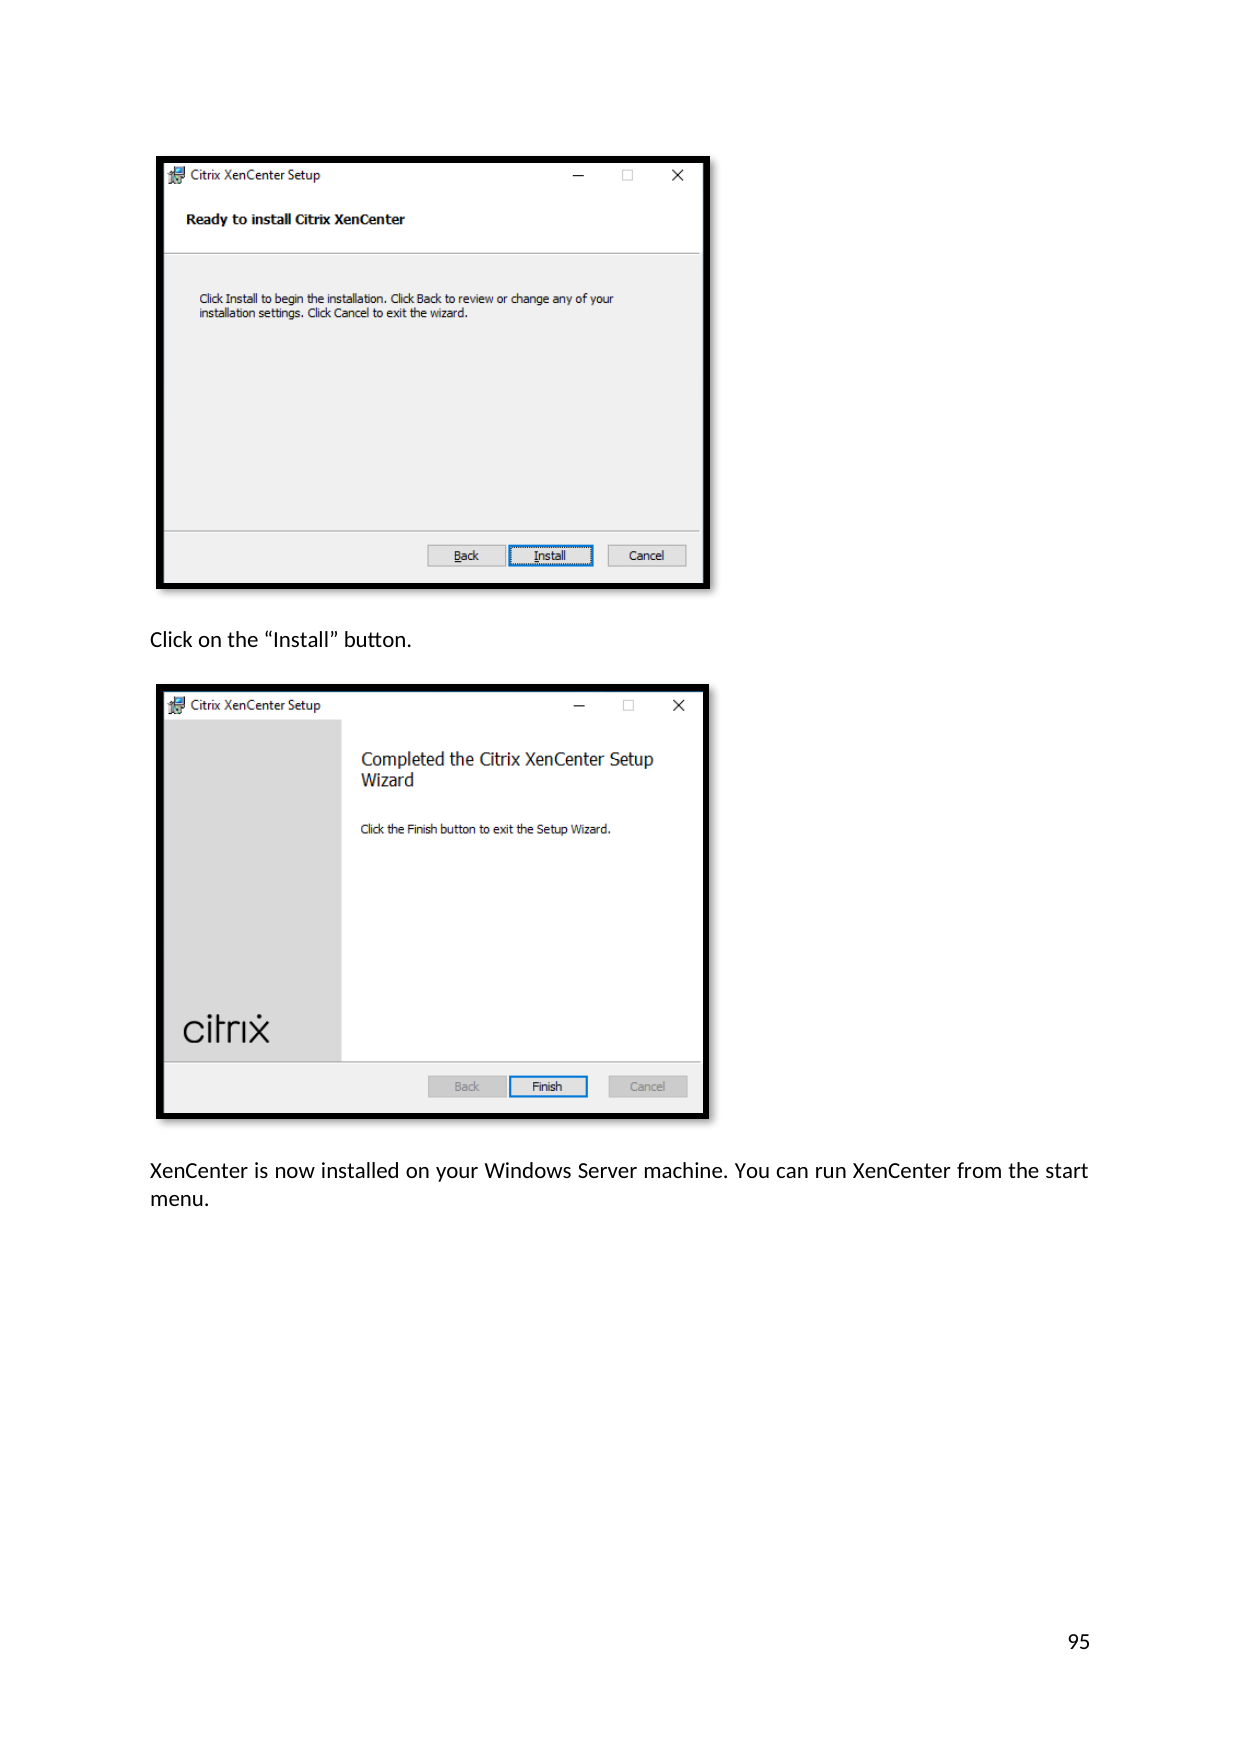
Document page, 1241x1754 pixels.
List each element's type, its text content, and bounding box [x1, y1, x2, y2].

text XenCenter is now installed on your Windows Server machine. You can run XenCenter from the start menu. [150, 1156, 1090, 1212]
picture [163, 163, 704, 583]
picture [163, 691, 703, 1113]
text Click on the “Install” button. [150, 625, 1090, 653]
